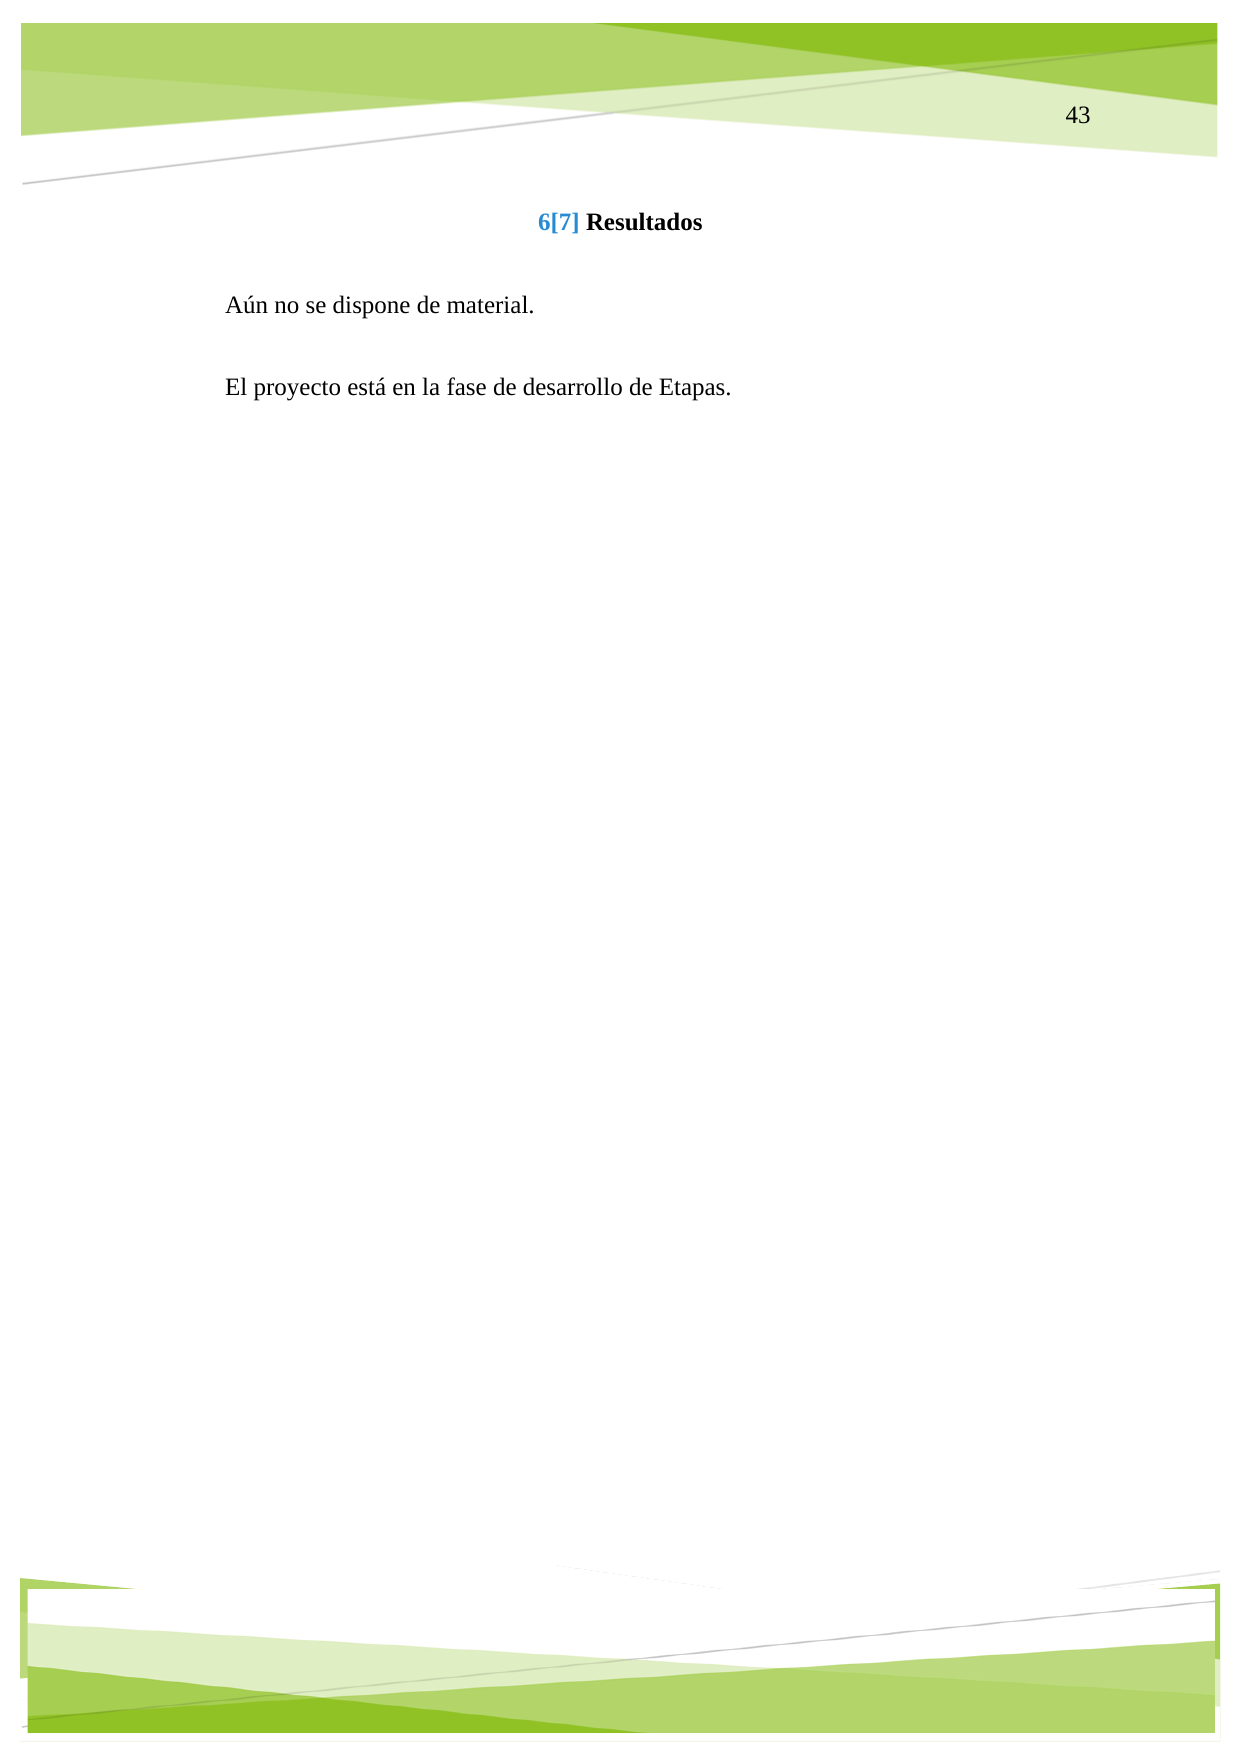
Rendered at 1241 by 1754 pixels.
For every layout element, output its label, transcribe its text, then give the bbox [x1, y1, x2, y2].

picture [21, 23, 1218, 198]
text El proyecto está en la fase de desarrollo de Etapas. [150, 372, 1090, 401]
picture [20, 1565, 1220, 1741]
subtitle Resultados [150, 207, 1090, 236]
text Aún no se dispone de material. [150, 290, 1090, 319]
